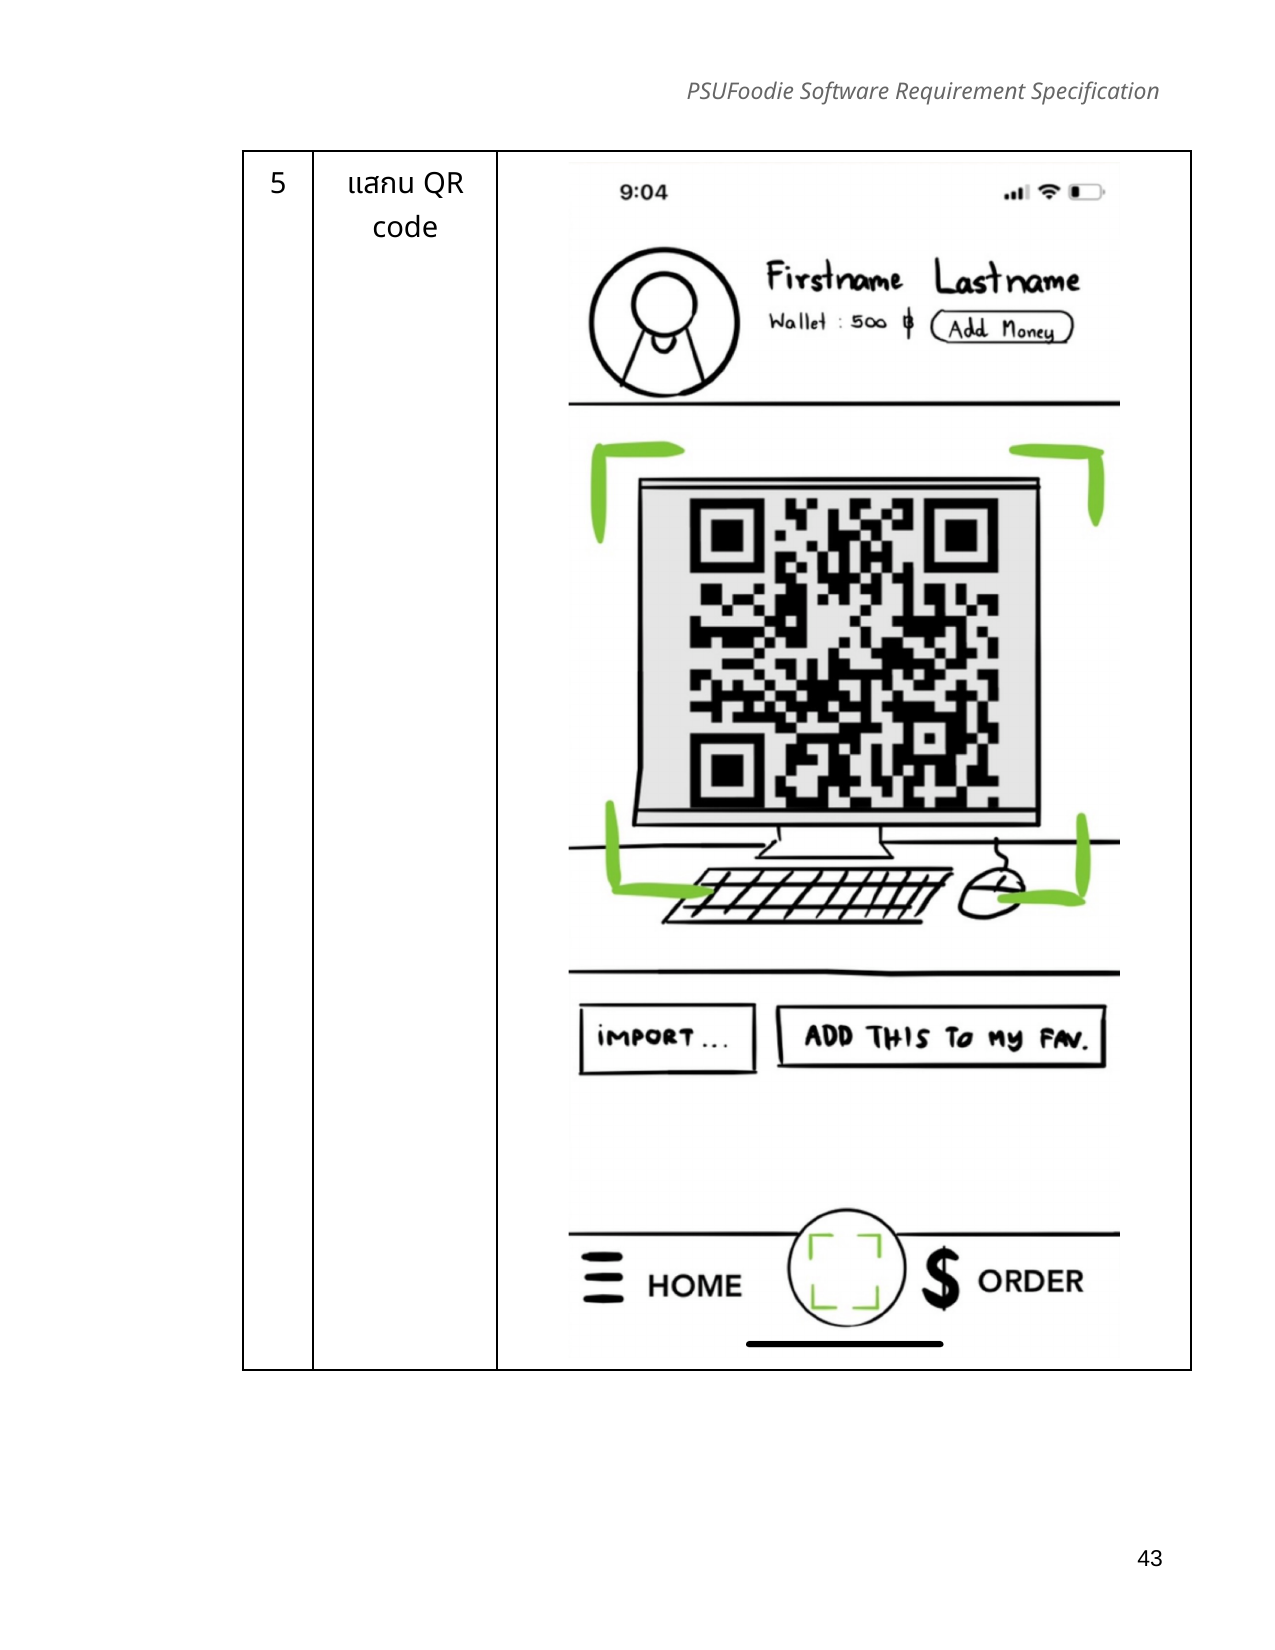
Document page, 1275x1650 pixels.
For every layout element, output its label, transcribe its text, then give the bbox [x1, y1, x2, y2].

table_cell 5 [244, 152, 312, 1368]
table_cell [498, 152, 1190, 1368]
table_cell แสกน QR code [314, 152, 496, 1368]
picture [568, 162, 1120, 1358]
